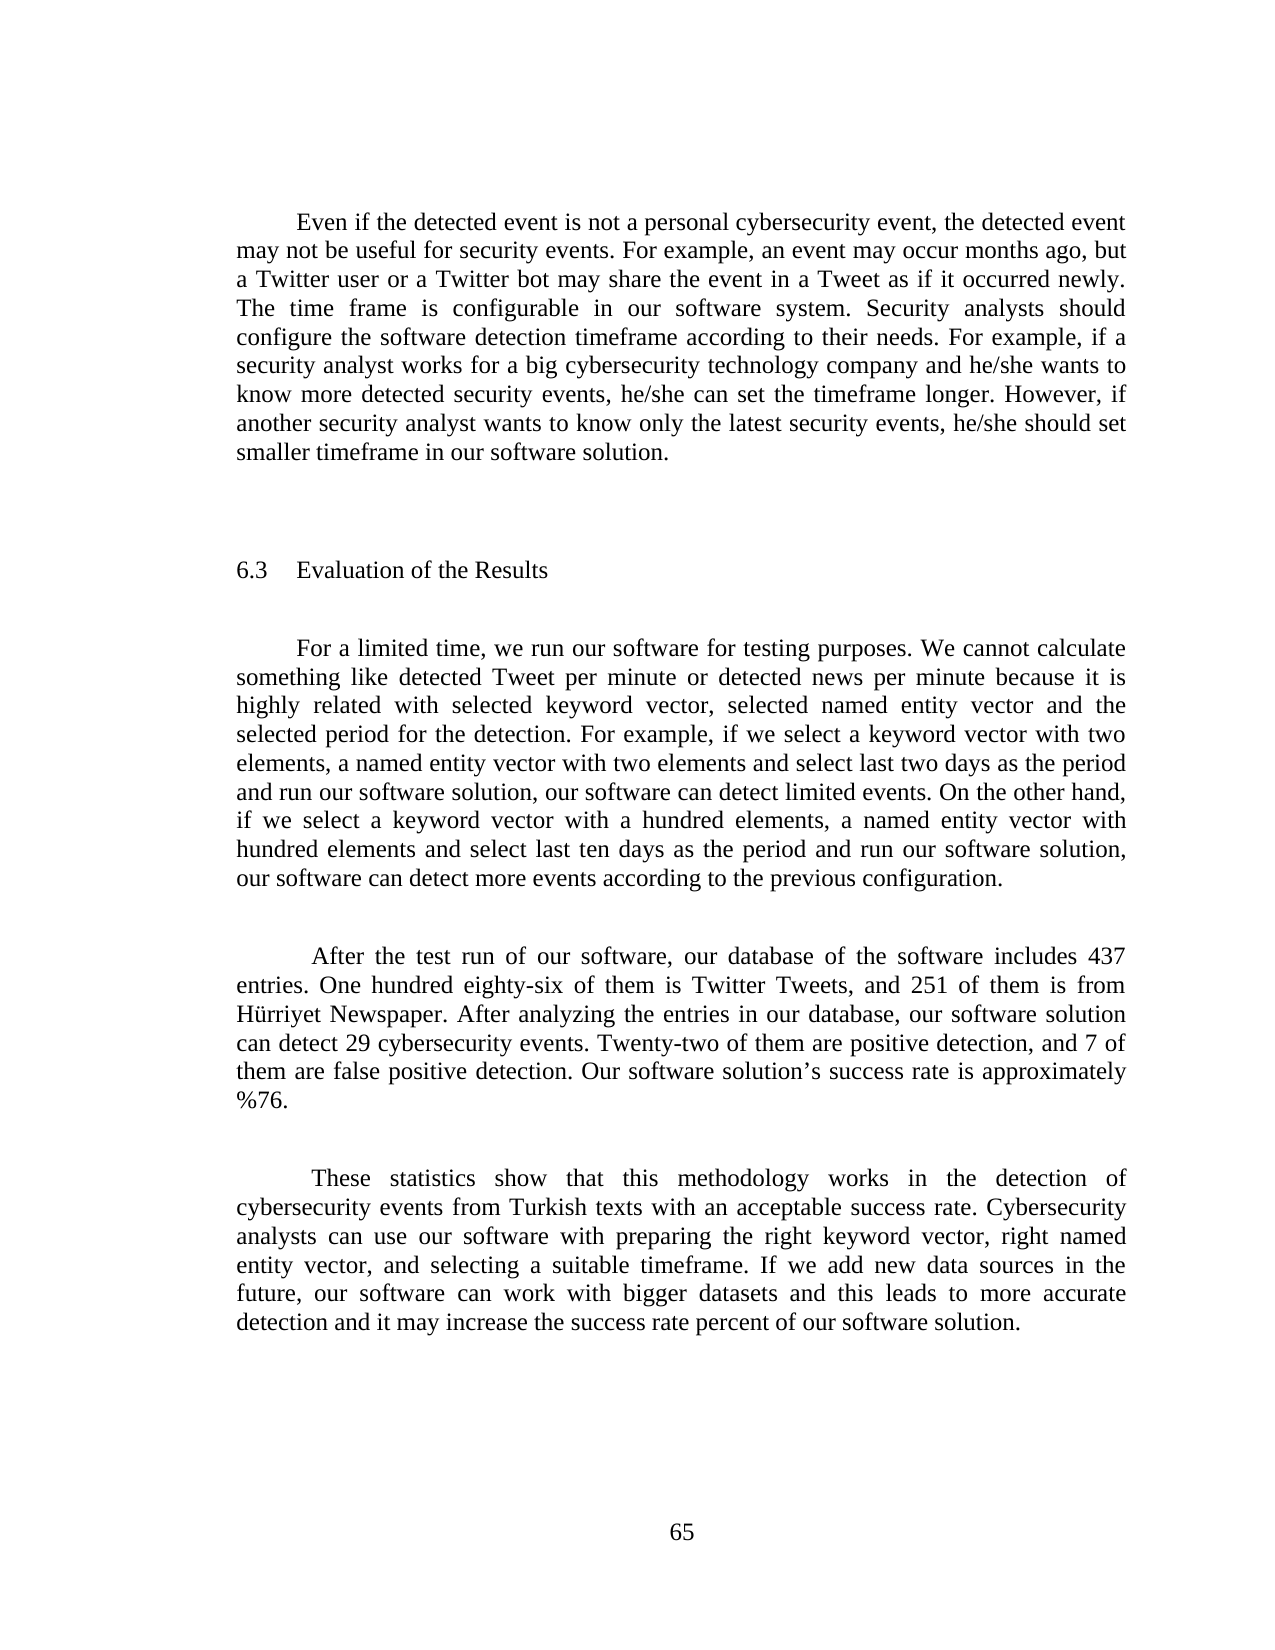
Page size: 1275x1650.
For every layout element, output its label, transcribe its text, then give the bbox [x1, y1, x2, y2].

text For a limited time, we run our software for testing purposes. We cannot calculate something like detected Tweet per minute or detected news per minute because it is highly related with selected keyword vector, selected named entity vector and the selected period for the detection. For example, if we select a keyword vector with two elements, a named entity vector with two elements and select last two days as the period and run our software solution, our software can detect limited events. On the other hand, if we select a keyword vector with a hundred elements, a named entity vector with hundred elements and select last ten days as the period and run our software solution, our software can detect more events according to the previous configuration. [236, 633, 1127, 892]
text Even if the detected event is not a personal cybersecurity event, the detected event may not be useful for security events. For example, an event may occur months ago, but a Twitter user or a Twitter bot may share the event in a Tweet as if it occurred newly. The time frame is configurable in our software system. Security analysts should configure the software detection timeframe according to their needs. For example, if a security analyst works for a big cybersecurity technology company and he/she wants to know more detected security events, he/she can set the timeframe longer. However, if another security analyst wants to know only the latest security events, he/she should set smaller timeframe in our software solution. [236, 207, 1127, 466]
subtitle Evaluation of the Results [236, 555, 1127, 583]
text These statistics show that this methodology works in the detection of cybersecurity events from Turkish texts with an acceptable success rate. Cybersecurity analysts can use our software with preparing the right keyword vector, right named entity vector, and selecting a suitable timeframe. If we add new data sources in the future, our software can work with bigger datasets and this leads to more accurate detection and it may increase the success rate percent of our software solution. [236, 1163, 1127, 1336]
text After the test run of our software, our database of the software includes 437 entries. One hundred eighty-six of them is Twitter Tweets, and 251 of them is from Hürriyet Newspaper. After analyzing the entries in our database, our software solution can detect 29 cybersecurity events. Twenty-two of them are positive detection, and 7 of them are false positive detection. Our software solution’s success rate is approximately %76. [236, 941, 1127, 1114]
